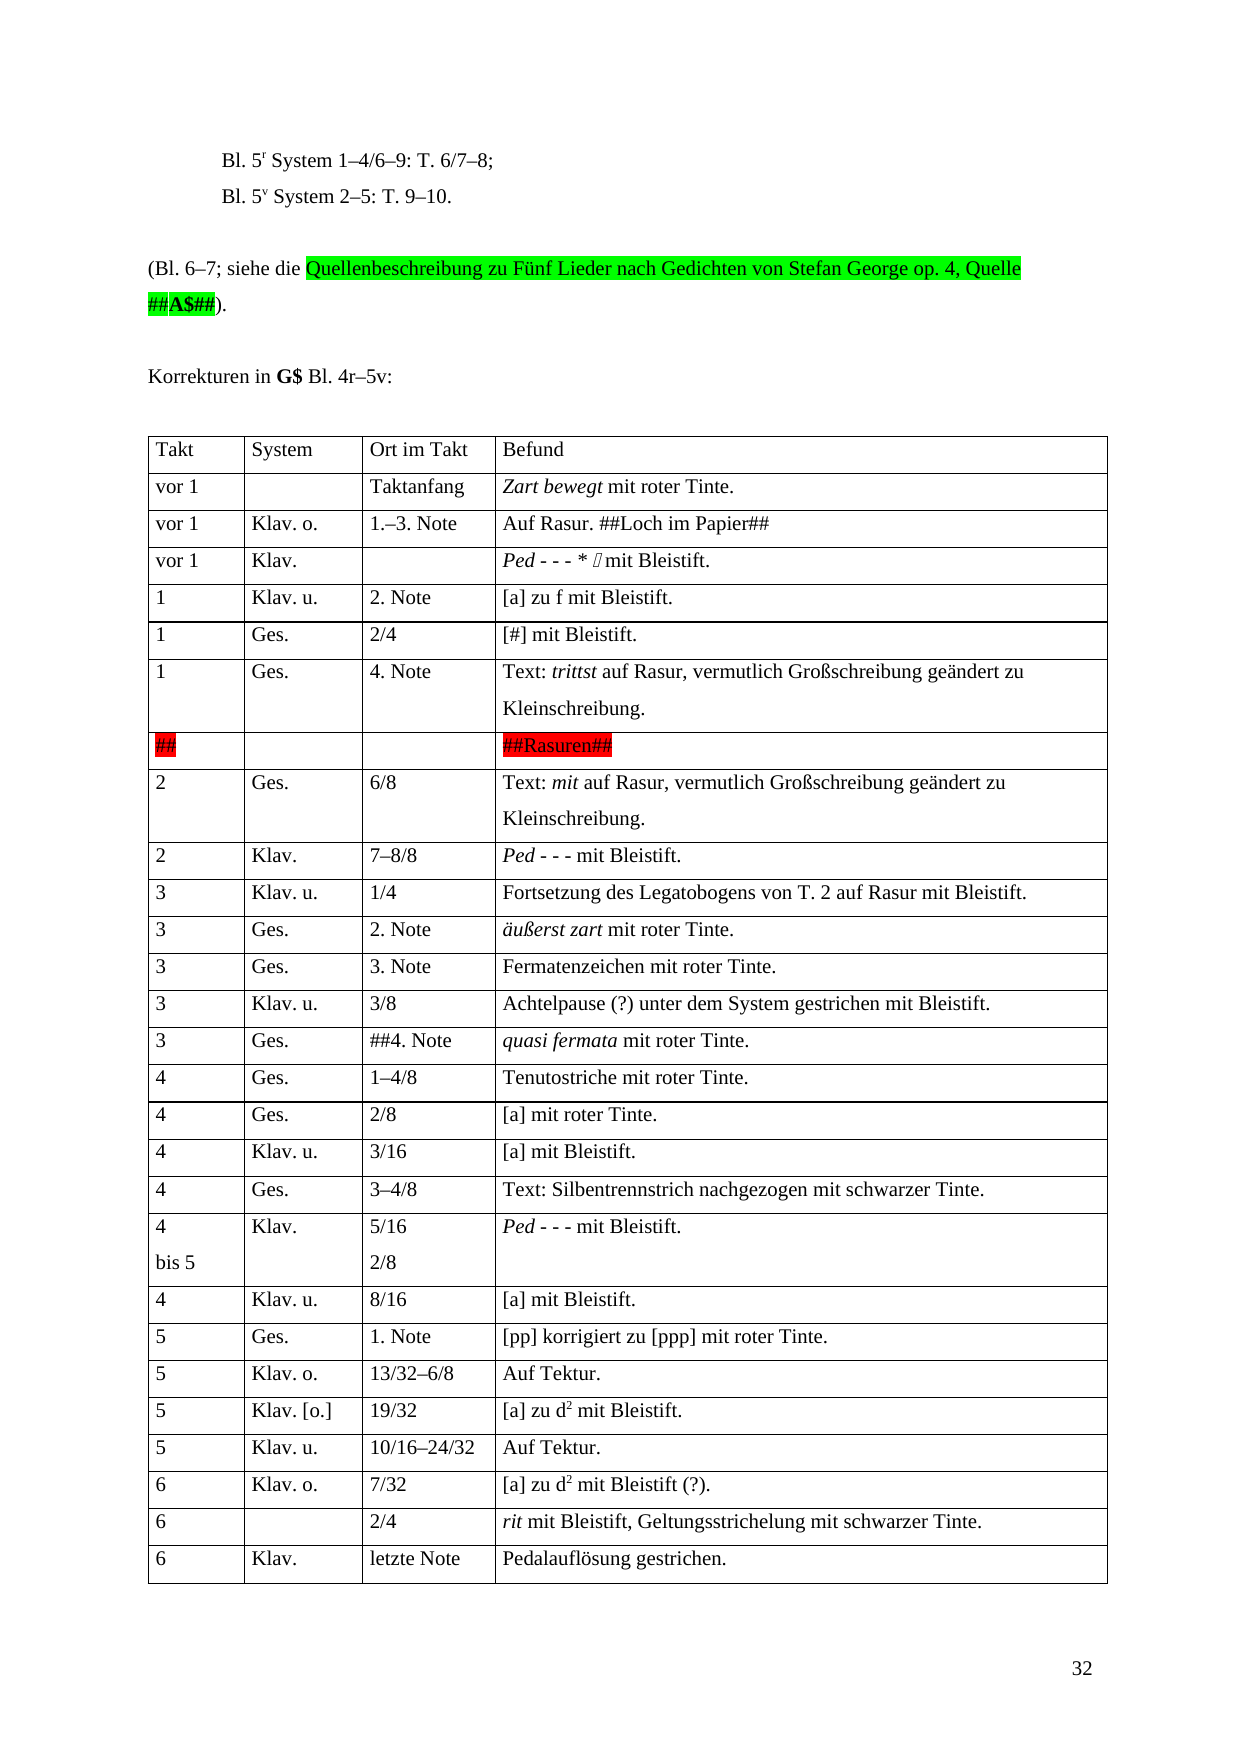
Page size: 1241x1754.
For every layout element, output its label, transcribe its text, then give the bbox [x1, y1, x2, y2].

table_cell [363, 733, 495, 769]
table_cell 3/16 [363, 1140, 495, 1176]
table_cell 6 [149, 1509, 244, 1545]
table_cell quasi fermata mit roter Tinte. [496, 1028, 1107, 1064]
table_cell ##4. Note [363, 1028, 495, 1064]
table_cell [a] mit Bleistift. [496, 1287, 1107, 1323]
table_cell 1 [149, 623, 244, 658]
table_cell 3–4/8 [363, 1177, 495, 1213]
table_cell letzte Note [363, 1546, 495, 1582]
table_cell Klav. [245, 1214, 362, 1286]
table_cell Klav. u. [245, 1287, 362, 1323]
table_cell Auf Tektur. [496, 1361, 1107, 1397]
table_cell [363, 548, 495, 584]
table_cell Ped - - - mit Bleistift. [496, 843, 1107, 879]
table_cell Klav. o. [245, 1472, 362, 1508]
table_cell Ges. [245, 660, 362, 732]
table_cell 3/8 [363, 991, 495, 1027]
table_cell 1 [149, 660, 244, 732]
table_cell 6/8 [363, 770, 495, 842]
table_cell Ges. [245, 1065, 362, 1101]
table_header Ort im Takt [363, 437, 495, 473]
table_cell Auf Tektur. [496, 1435, 1107, 1471]
table_cell vor 1 [149, 511, 244, 547]
table_header Befund [496, 437, 1107, 473]
table_cell äußerst zart mit roter Tinte. [496, 917, 1107, 953]
table_cell Ges. [245, 917, 362, 953]
table_cell 6 [149, 1546, 244, 1582]
table_cell Fortsetzung des Legatobogens von T. 2 auf Rasur mit Bleistift. [496, 880, 1107, 916]
table_cell 13/32–6/8 [363, 1361, 495, 1397]
table_cell Klav. o. [245, 1361, 362, 1397]
table_cell 1 [149, 585, 244, 621]
table_header Takt [149, 437, 244, 473]
table_cell vor 1 [149, 548, 244, 584]
table_cell 4 [149, 1103, 244, 1138]
text Bl. 5r System 1–4/6–9: T. 6/7–8; [148, 148, 1093, 172]
table_cell Ges. [245, 623, 362, 658]
table_cell Klav. o. [245, 511, 362, 547]
text (Bl. 6–7; siehe die Quellenbeschreibung zu Fünf Lieder nach Gedichten von Stefan George op. 4, Quelle ##A$##). [148, 256, 1093, 316]
table_cell 1.–3. Note [363, 511, 495, 547]
table_cell [a] zu d2 mit Bleistift (?). [496, 1472, 1107, 1508]
table_cell Ges. [245, 1324, 362, 1360]
table_cell Achtelpause (?) unter dem System gestrichen mit Bleistift. [496, 991, 1107, 1027]
table_cell Zart bewegt mit roter Tinte. [496, 474, 1107, 510]
table_cell rit mit Bleistift, Geltungsstrichelung mit schwarzer Tinte. [496, 1509, 1107, 1545]
table_cell Taktanfang [363, 474, 495, 510]
table_cell Fermatenzeichen mit roter Tinte. [496, 954, 1107, 990]
table_cell 2. Note [363, 585, 495, 621]
text Bl. 5v System 2–5: T. 9–10. [148, 184, 1093, 208]
table_cell [a] zu f mit Bleistift. [496, 585, 1107, 621]
table_header System [245, 437, 362, 473]
table_cell Text: mit auf Rasur, vermutlich Großschreibung geändert zu Kleinschreibung. [496, 770, 1107, 842]
table_cell 2 [149, 770, 244, 842]
table_cell Auf Rasur. ##Loch im Papier## [496, 511, 1107, 547]
table_cell Klav. [245, 548, 362, 584]
table_cell Ges. [245, 954, 362, 990]
table_cell 5 [149, 1361, 244, 1397]
table_cell Klav. [245, 1546, 362, 1582]
table_cell Ges. [245, 1177, 362, 1213]
table_cell 5/16 2/8 [363, 1214, 495, 1286]
table_cell 6 [149, 1472, 244, 1508]
table_cell 4. Note [363, 660, 495, 732]
table_cell 4 [149, 1177, 244, 1213]
table_cell Tenutostriche mit roter Tinte. [496, 1065, 1107, 1101]
table_cell 4 bis 5 [149, 1214, 244, 1286]
table_cell 5 [149, 1398, 244, 1434]
table_cell [245, 474, 362, 510]
table_cell 19/32 [363, 1398, 495, 1434]
table_cell 2/4 [363, 623, 495, 658]
table_cell 2. Note [363, 917, 495, 953]
table_cell 7/32 [363, 1472, 495, 1508]
table_cell 5 [149, 1435, 244, 1471]
table_cell [pp] korrigiert zu [ppp] mit roter Tinte. [496, 1324, 1107, 1360]
table_cell [a] zu d2 mit Bleistift. [496, 1398, 1107, 1434]
table_cell ## [149, 733, 244, 769]
text Korrekturen in G$ Bl. 4r–5v: [148, 364, 1093, 388]
table_cell Text: Silbentrennstrich nachgezogen mit schwarzer Tinte. [496, 1177, 1107, 1213]
table_cell 3 [149, 991, 244, 1027]
table_cell 3 [149, 917, 244, 953]
table_cell Klav. [245, 843, 362, 879]
table_cell Klav. u. [245, 585, 362, 621]
table_cell [245, 733, 362, 769]
table_cell Ges. [245, 1103, 362, 1138]
table_cell [245, 1509, 362, 1545]
table_cell 2 [149, 843, 244, 879]
table_cell ##Rasuren## [496, 733, 1107, 769]
table_cell 7–8/8 [363, 843, 495, 879]
table_cell 2/8 [363, 1103, 495, 1138]
table_cell Text: trittst auf Rasur, vermutlich Großschreibung geändert zu Kleinschreibung. [496, 660, 1107, 732]
table_cell [a] mit Bleistift. [496, 1140, 1107, 1176]
table_cell 1/4 [363, 880, 495, 916]
table_cell 4 [149, 1287, 244, 1323]
table_cell 3. Note [363, 954, 495, 990]
table_cell 3 [149, 954, 244, 990]
table_cell Klav. u. [245, 1140, 362, 1176]
table_cell Ped - - - mit Bleistift. [496, 1214, 1107, 1286]
table_cell 10/16–24/32 [363, 1435, 495, 1471]
table_cell Ges. [245, 770, 362, 842]
table_cell Ges. [245, 1028, 362, 1064]
table_cell 5 [149, 1324, 244, 1360]
table_cell [#] mit Bleistift. [496, 623, 1107, 658]
table_cell vor 1 [149, 474, 244, 510]
table_cell 4 [149, 1140, 244, 1176]
table_cell Klav. u. [245, 880, 362, 916]
table_cell [a] mit roter Tinte. [496, 1103, 1107, 1138]
table_cell 1–4/8 [363, 1065, 495, 1101]
table_cell 4 [149, 1065, 244, 1101]
table_cell 1. Note [363, 1324, 495, 1360]
table_cell 2/4 [363, 1509, 495, 1545]
table_cell Pedalauflösung gestrichen. [496, 1546, 1107, 1582]
table_cell Klav. u. [245, 1435, 362, 1471]
table_cell 8/16 [363, 1287, 495, 1323]
table_cell Klav. [o.] [245, 1398, 362, 1434]
table_cell 3 [149, 880, 244, 916]
table_cell 3 [149, 1028, 244, 1064]
table_cell Klav. u. [245, 991, 362, 1027]
table_cell Ped - - - * mit Bleistift. [496, 548, 1107, 584]
